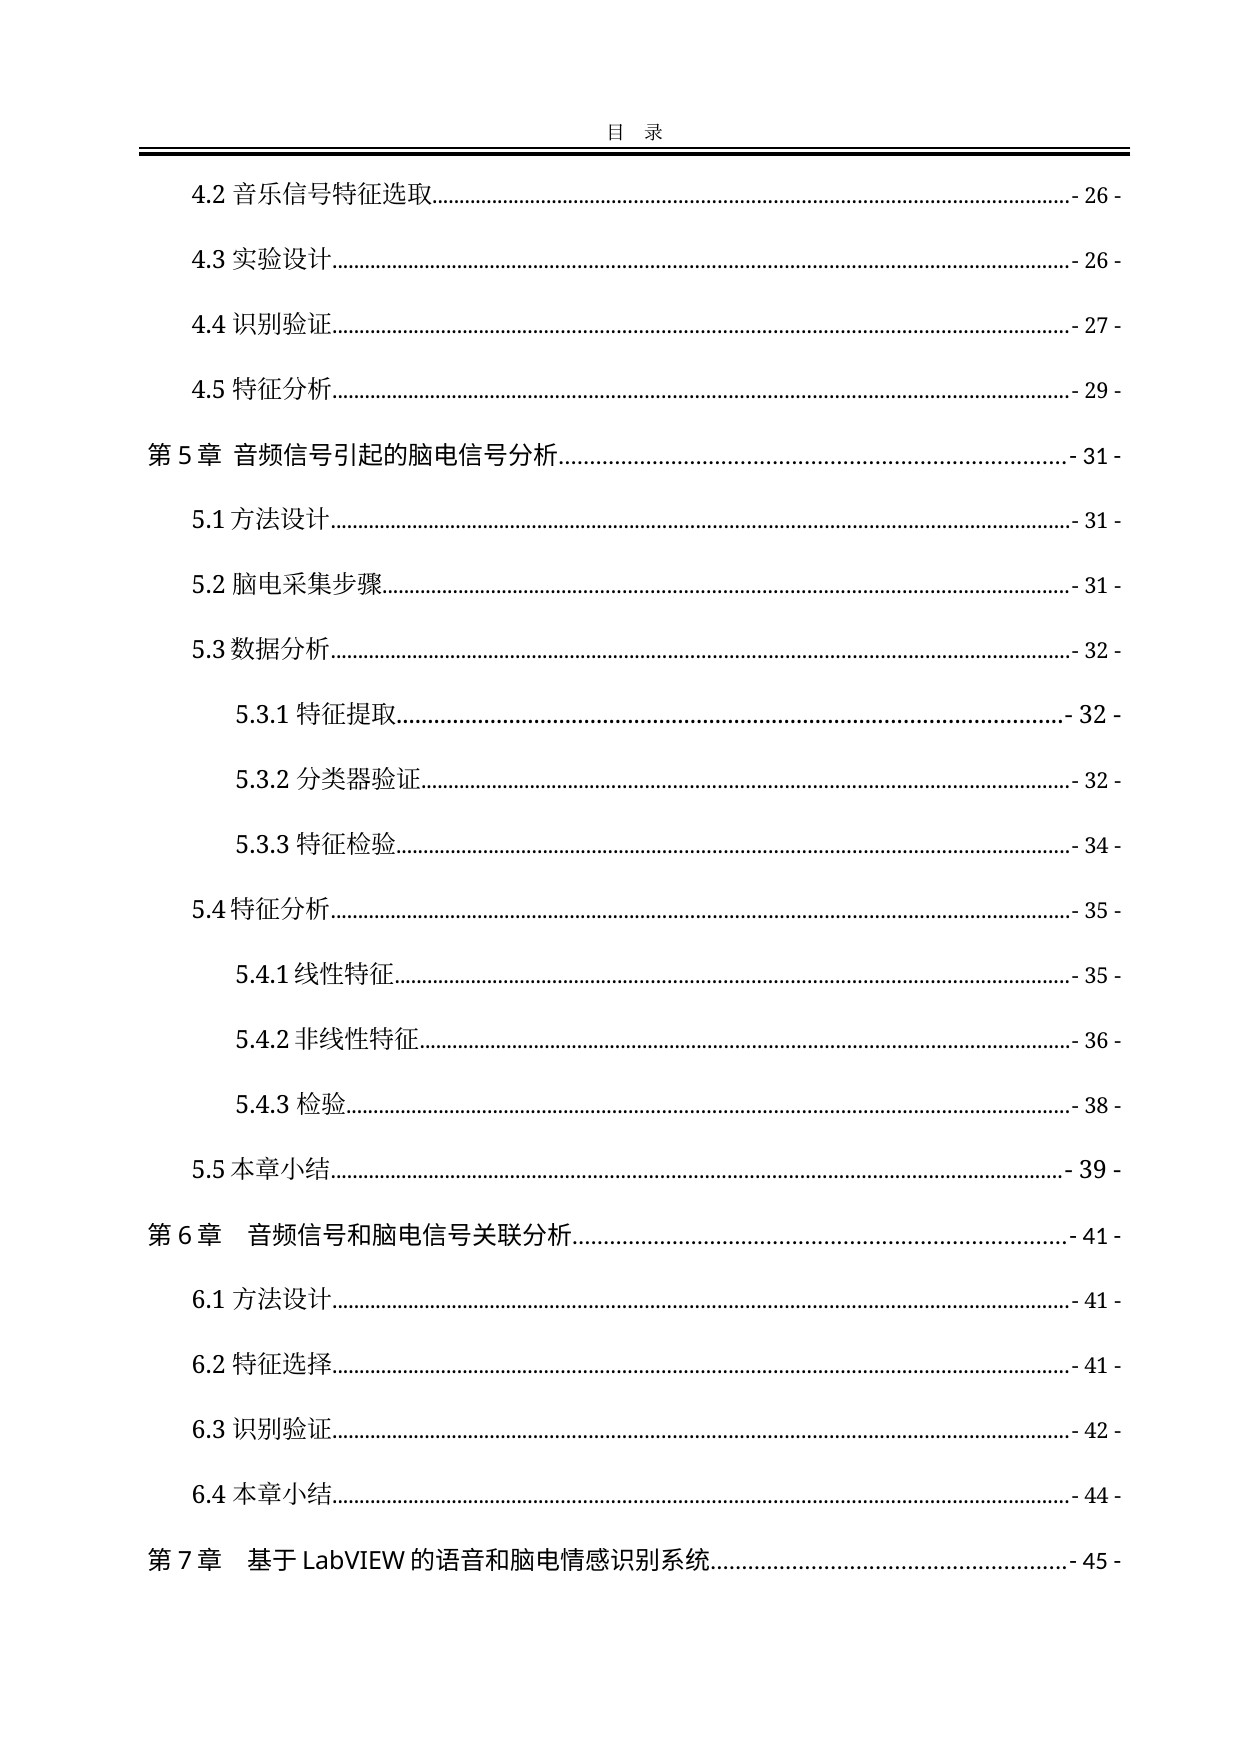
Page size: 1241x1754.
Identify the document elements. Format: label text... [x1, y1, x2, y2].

text 6.4 本章小结 - 44 - [191, 1461, 1122, 1526]
text 5.4.3 检验 - 38 - [235, 1071, 1122, 1136]
text 6.2 特征选择 - 41 - [191, 1331, 1122, 1396]
text 5.5本章小结 - 39 - [191, 1136, 1122, 1201]
text 4.5 特征分析 - 29 - [191, 356, 1122, 421]
text 5.4特征分析 - 35 - [191, 876, 1122, 941]
text 6.1 方法设计 - 41 - [191, 1266, 1122, 1331]
text 第5章 音频信号引起的脑电信号分析 - 31 - [148, 421, 1122, 486]
text 5.2 脑电采集步骤 - 31 - [191, 551, 1122, 616]
text 第7章 基于LabVIEW的语音和脑电情感识别系统 - 45 - [148, 1526, 1122, 1591]
text 6.3 识别验证 - 42 - [191, 1396, 1122, 1461]
text 第6章 音频信号和脑电信号关联分析 - 41 - [148, 1201, 1122, 1266]
text 5.4.1线性特征 - 35 - [235, 941, 1122, 1006]
text 5.3.2 分类器验证 - 32 - [235, 746, 1122, 811]
text 5.3.3 特征检验 - 34 - [235, 811, 1122, 876]
text 5.4.2非线性特征 - 36 - [235, 1006, 1122, 1071]
text 4.4 识别验证 - 27 - [191, 291, 1122, 356]
text 5.3数据分析 - 32 - [191, 616, 1122, 681]
text 5.1方法设计 - 31 - [191, 486, 1122, 551]
text 5.3.1 特征提取 - 32 - [235, 681, 1122, 746]
text 4.2 音乐信号特征选取 - 26 - [191, 161, 1122, 226]
text 4.3 实验设计 - 26 - [191, 226, 1122, 291]
